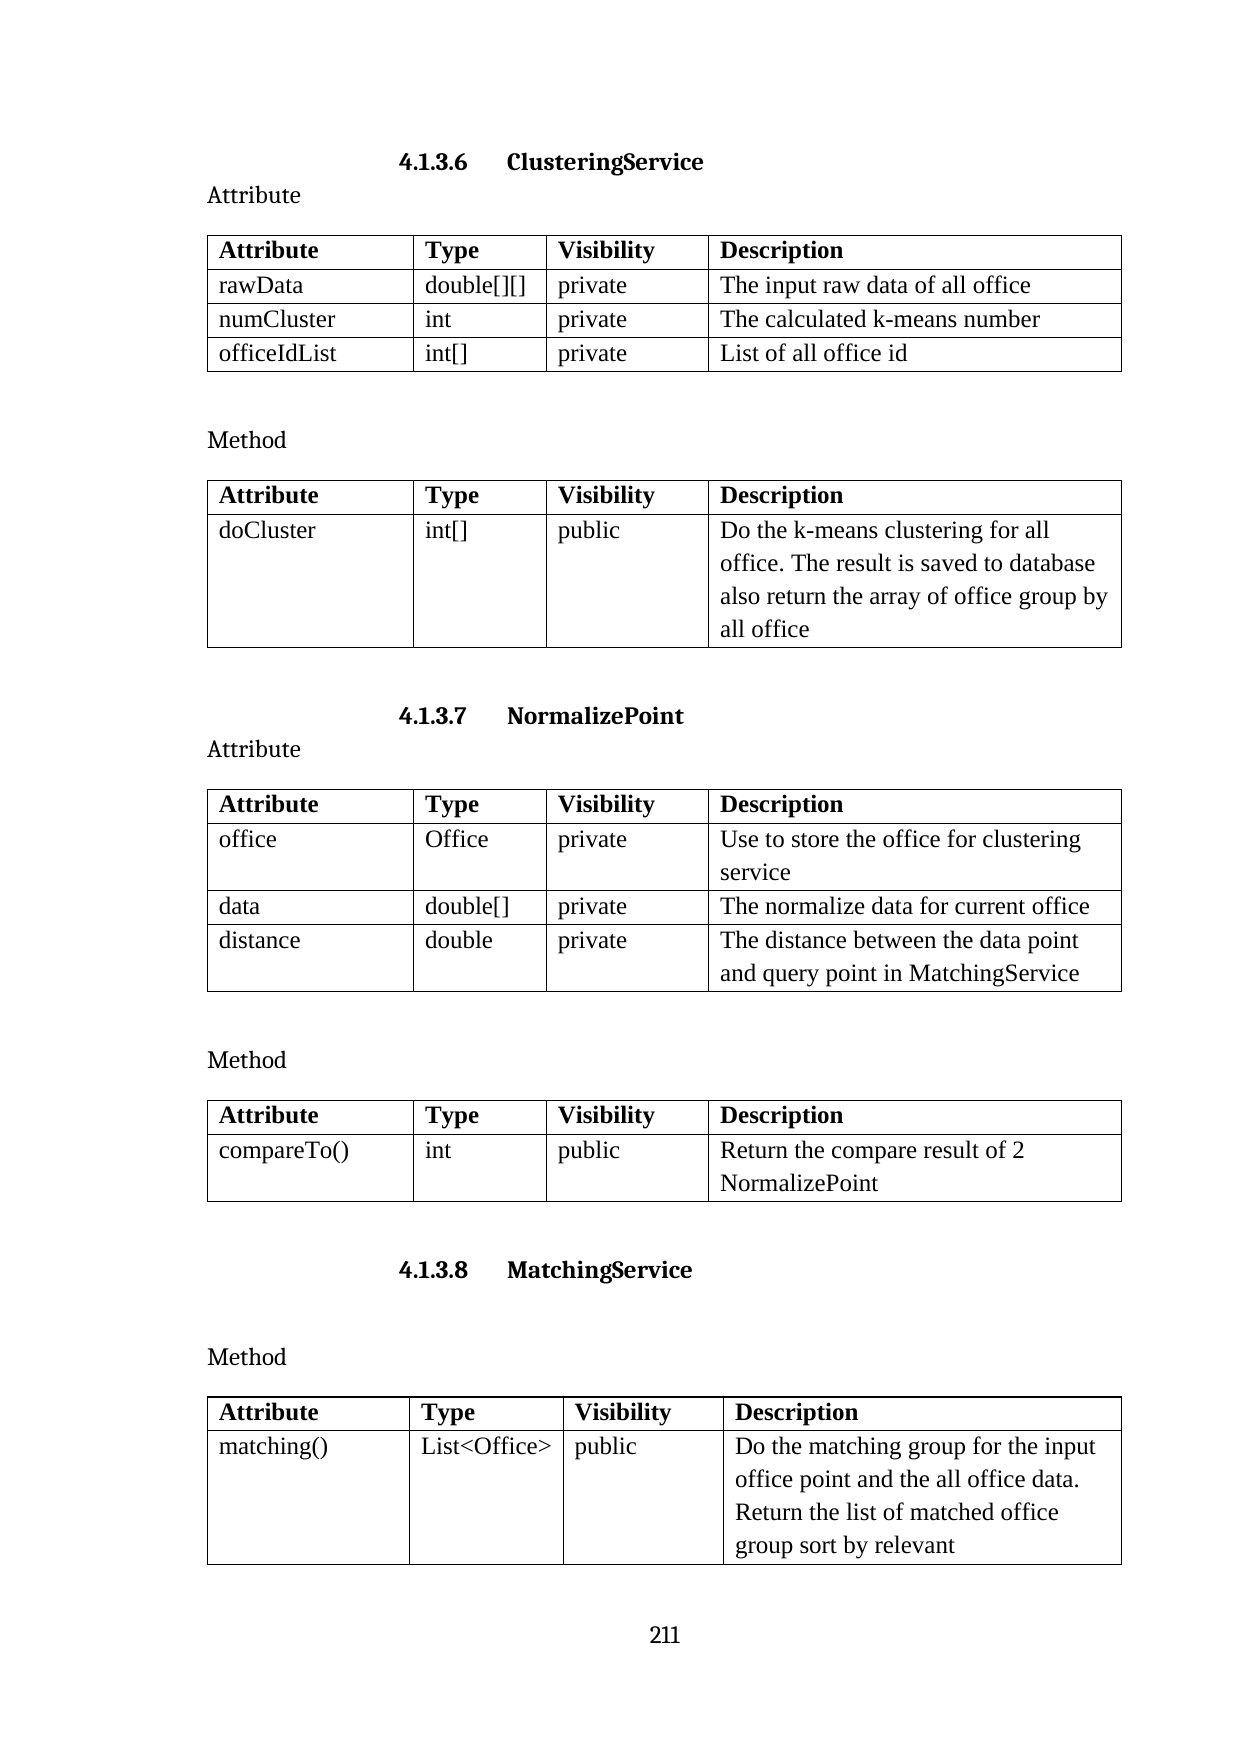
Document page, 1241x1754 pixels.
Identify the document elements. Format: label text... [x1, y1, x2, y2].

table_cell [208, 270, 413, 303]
subtitle ClusteringService [399, 148, 1122, 176]
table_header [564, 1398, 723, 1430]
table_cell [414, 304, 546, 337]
text Method [207, 426, 1122, 454]
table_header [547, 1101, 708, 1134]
text Method [207, 1342, 1122, 1371]
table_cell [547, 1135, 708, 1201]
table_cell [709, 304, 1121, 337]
text Attribute [207, 735, 1122, 763]
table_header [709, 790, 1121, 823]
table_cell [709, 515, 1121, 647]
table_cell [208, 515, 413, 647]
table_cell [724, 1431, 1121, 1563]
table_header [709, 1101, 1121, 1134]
subtitle NormalizePoint [399, 702, 1122, 730]
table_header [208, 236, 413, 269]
text Method [207, 1046, 1122, 1074]
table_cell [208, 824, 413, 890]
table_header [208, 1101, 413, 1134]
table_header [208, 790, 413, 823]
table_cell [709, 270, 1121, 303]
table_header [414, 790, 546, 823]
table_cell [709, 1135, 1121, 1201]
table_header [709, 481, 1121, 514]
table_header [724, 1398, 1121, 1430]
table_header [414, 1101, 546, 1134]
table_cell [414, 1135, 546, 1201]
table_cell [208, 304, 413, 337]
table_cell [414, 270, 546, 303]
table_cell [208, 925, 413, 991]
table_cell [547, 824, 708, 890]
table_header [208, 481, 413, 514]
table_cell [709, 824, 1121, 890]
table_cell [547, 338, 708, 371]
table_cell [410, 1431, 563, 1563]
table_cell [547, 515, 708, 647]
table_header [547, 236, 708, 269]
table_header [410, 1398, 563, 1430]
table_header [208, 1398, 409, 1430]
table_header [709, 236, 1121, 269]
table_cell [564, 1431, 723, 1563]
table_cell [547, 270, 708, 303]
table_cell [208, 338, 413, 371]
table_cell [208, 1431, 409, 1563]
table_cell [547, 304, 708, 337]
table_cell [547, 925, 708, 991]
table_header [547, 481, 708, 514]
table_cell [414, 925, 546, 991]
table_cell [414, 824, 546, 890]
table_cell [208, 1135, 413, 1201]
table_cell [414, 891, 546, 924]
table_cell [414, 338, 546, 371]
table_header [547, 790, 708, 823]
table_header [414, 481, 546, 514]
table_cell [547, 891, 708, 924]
subtitle MatchingService [399, 1256, 1122, 1284]
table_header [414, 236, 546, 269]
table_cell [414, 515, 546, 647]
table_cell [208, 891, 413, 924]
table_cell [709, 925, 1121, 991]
text Attribute [207, 181, 1122, 209]
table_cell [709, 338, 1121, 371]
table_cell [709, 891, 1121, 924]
